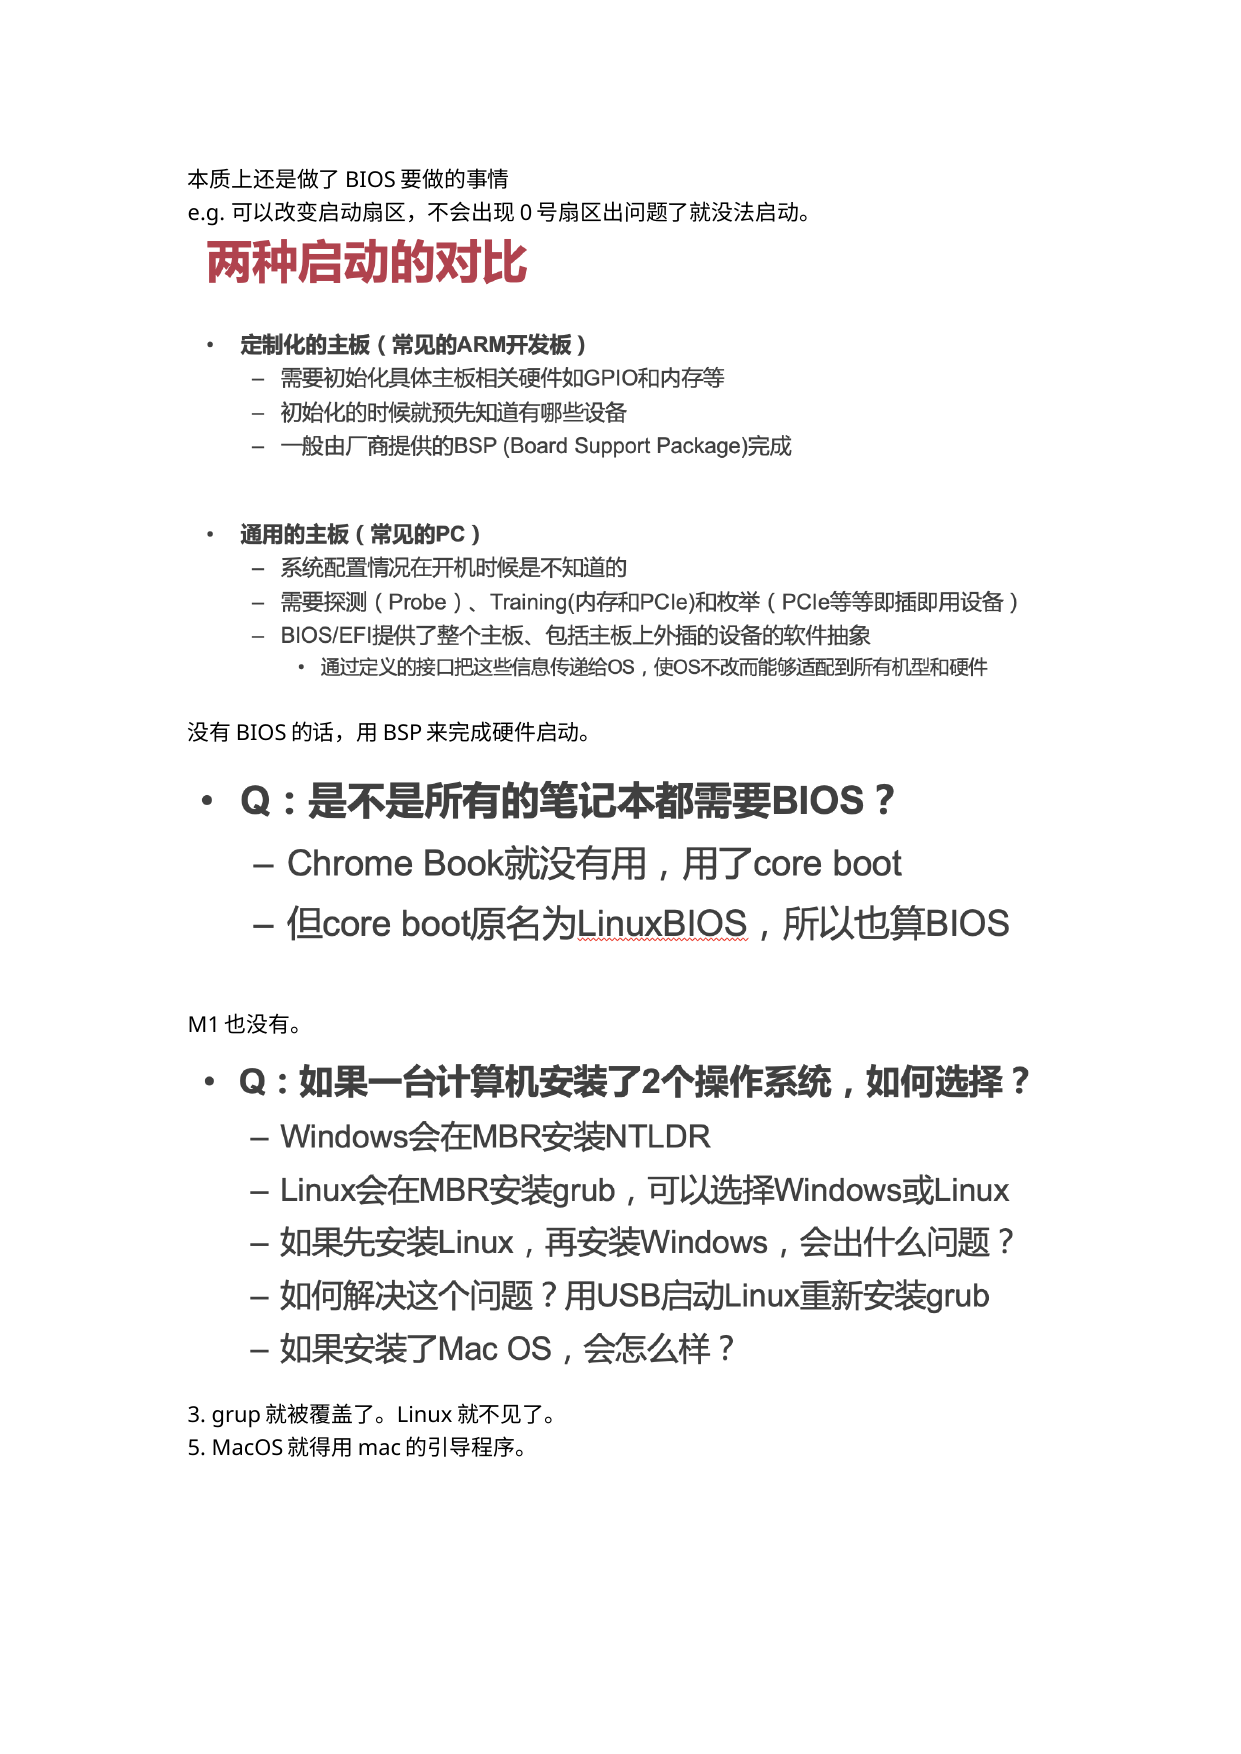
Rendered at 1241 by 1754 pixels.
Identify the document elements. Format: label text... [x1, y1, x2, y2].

text 5. MacOS就得用mac的引导程序。 [187, 1429, 1053, 1462]
text 3. grup就被覆盖了。Linux就不见了。 [187, 1397, 1053, 1429]
text 没有BIOS的话，用BSP来完成硬件启动。 [187, 714, 1053, 747]
text M1也没有。 [187, 1007, 1053, 1039]
picture [187, 747, 1053, 987]
text 本质上还是做了BIOS要做的事情 [187, 162, 1053, 194]
picture [187, 1039, 1053, 1392]
text e.g. 可以改变启动扇区，不会出现0号扇区出问题了就没法启动。 [187, 194, 1053, 227]
picture [187, 227, 1031, 697]
